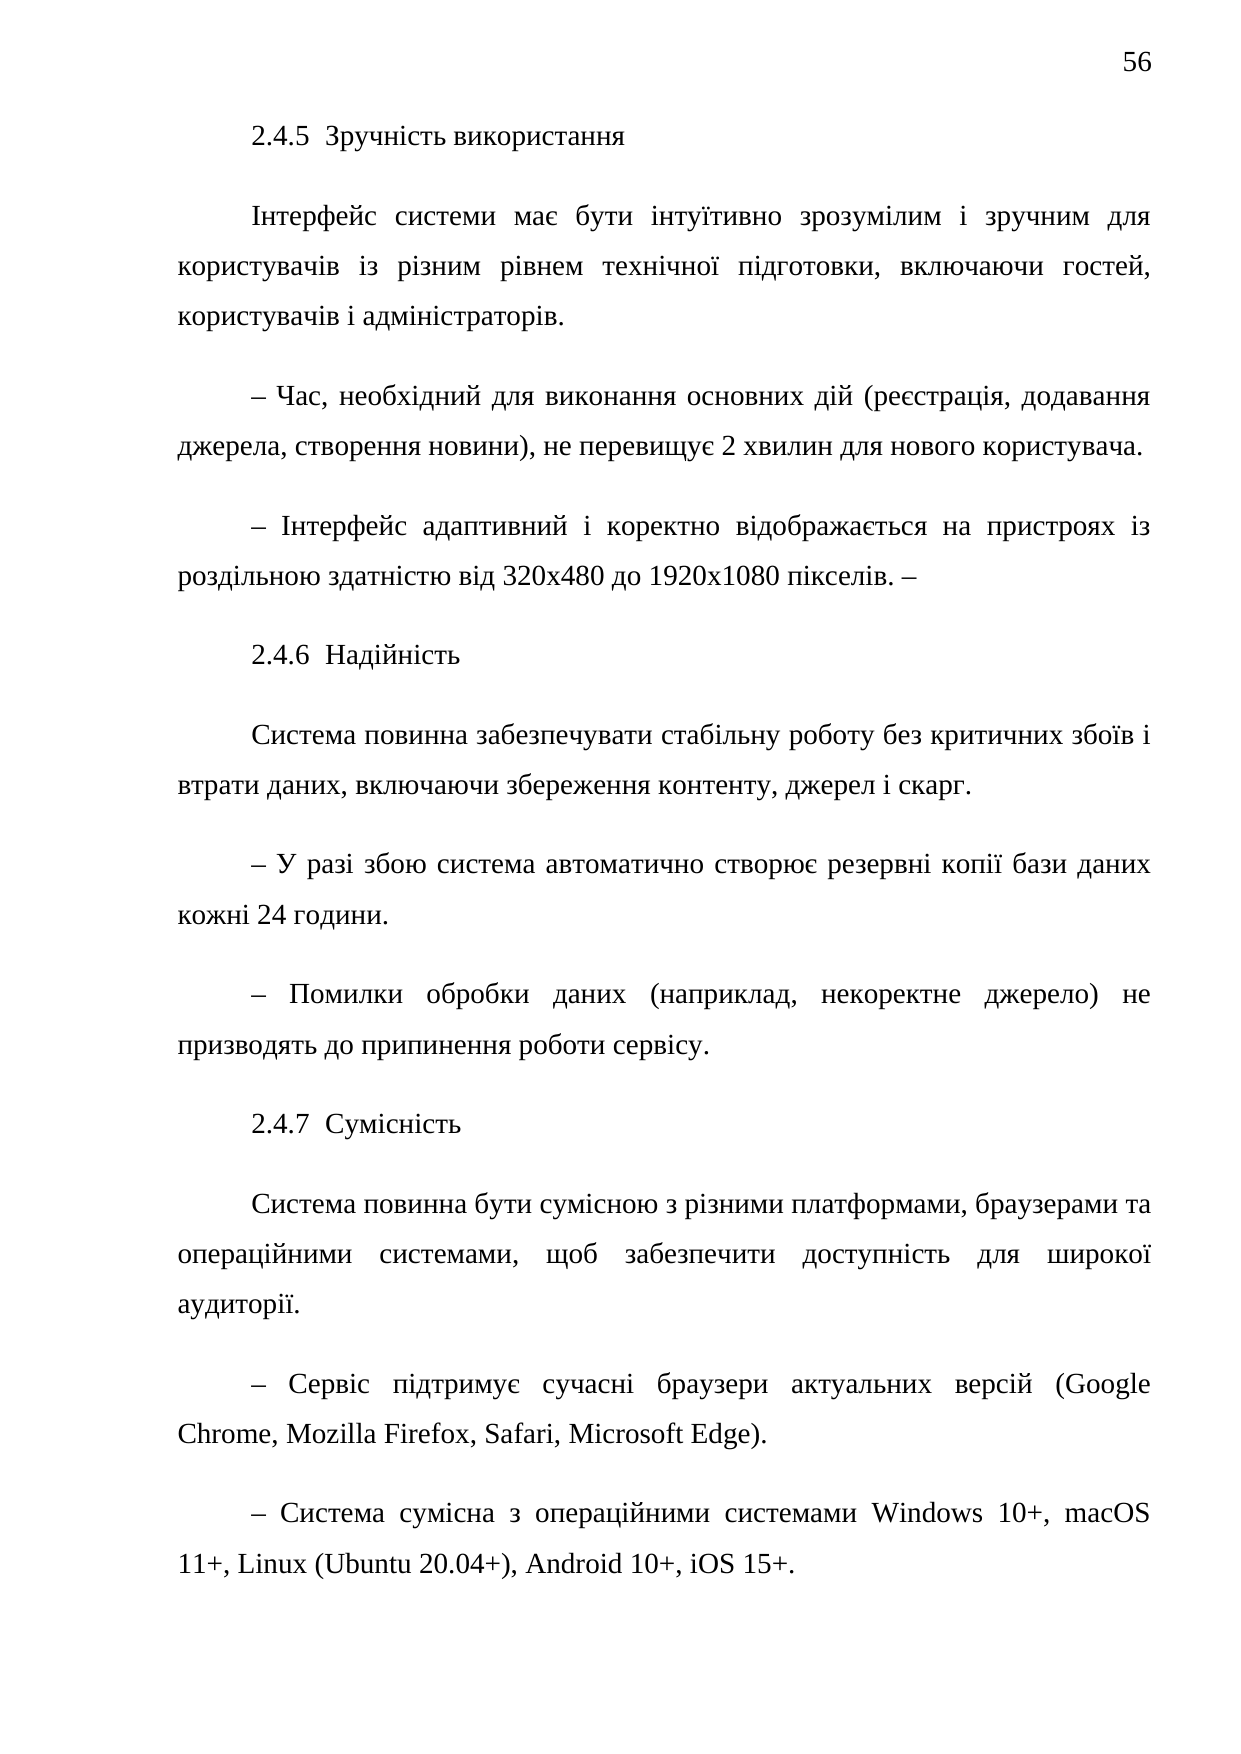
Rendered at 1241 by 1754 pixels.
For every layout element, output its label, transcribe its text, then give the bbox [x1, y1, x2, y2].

subtitle Зручність використання [177, 118, 1152, 152]
text – У разі збою система автоматично створює резервні копії бази даних кожні 24 години. [177, 847, 1152, 931]
text – Інтерфейс адаптивний і коректно відображається на пристроях із роздільною здатністю від 320x480 до 1920x1080 пікселів. – [177, 508, 1152, 591]
subtitle Сумісність [177, 1106, 1152, 1140]
text – Час, необхідний для виконання основних дій (реєстрація, додавання джерела, створення новини), не перевищує 2 хвилин для нового користувача. [177, 378, 1152, 462]
text Система повинна бути сумісною з різними платформами, браузерами та операційними системами, щоб забезпечити доступність для широкої аудиторії. [177, 1186, 1152, 1320]
text Інтерфейс системи має бути інтуїтивно зрозумілим і зручним для користувачів із різним рівнем технічної підготовки, включаючи гостей, користувачів і адміністраторів. [177, 198, 1152, 332]
text – Система сумісна з операційними системами Windows 10+, macOS 11+, Linux (Ubuntu 20.04+), Android 10+, iOS 15+. [177, 1496, 1152, 1579]
text – Помилки обробки даних (наприклад, некоректне джерело) не призводять до припинення роботи сервісу. [177, 976, 1152, 1060]
text Система повинна забезпечувати стабільну роботу без критичних збоїв і втрати даних, включаючи збереження контенту, джерел і скарг. [177, 717, 1152, 801]
text – Сервіс підтримує сучасні браузери актуальних версій (Google Chrome, Mozilla Firefox, Safari, Microsoft Edge). [177, 1366, 1152, 1450]
subtitle Надійність [177, 637, 1152, 671]
